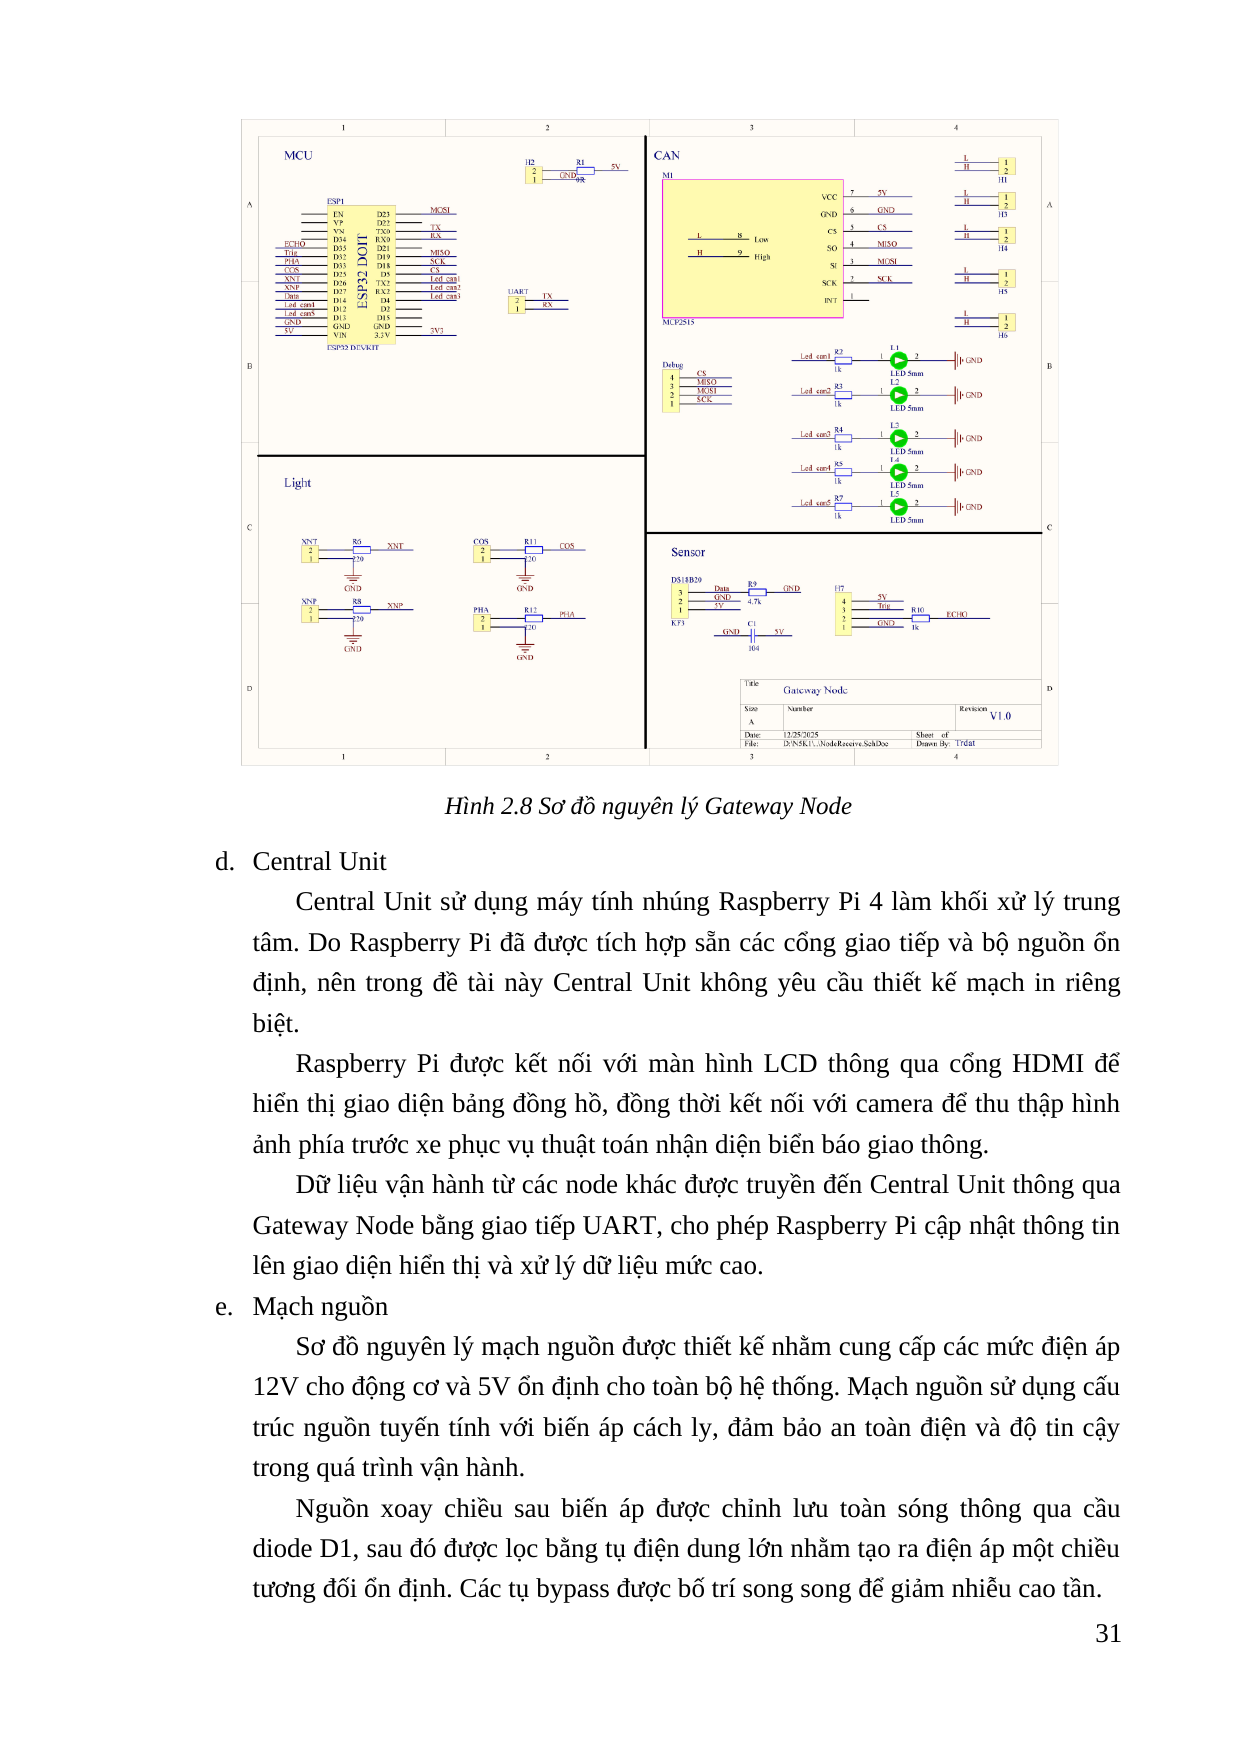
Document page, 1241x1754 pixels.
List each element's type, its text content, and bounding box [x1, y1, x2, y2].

list Raspberry Pi được kết nối với màn hình LCD thông qua cổng HDMI để hiển thị giao diện bảng đồng hồ, đồng thời kết nối với camera để thu thập hình ảnh phía trước xe phục vụ thuật toán nhận diện biển báo giao thông. [252, 1047, 1122, 1159]
picture [240, 118, 1059, 766]
list Central Unit sử dụng máy tính nhúng Raspberry Pi 4 làm khối xử lý trung tâm. Do Raspberry Pi đã được tích hợp sẵn các cổng giao tiếp và bộ nguồn ổn định, nên trong đề tài này Central Unit không yêu cầu thiết kế mạch in riêng biệt. [252, 885, 1122, 1038]
list Central Unit [215, 845, 1122, 876]
list Nguồn xoay chiều sau biến áp được chỉnh lưu toàn sóng thông qua cầu diode D1, sau đó được lọc bằng tụ điện dung lớn nhằm tạo ra điện áp một chiều tương đối ổn định. Các tụ bypass được bố trí song song để giảm nhiễu cao tần. [252, 1492, 1122, 1604]
list Mạch nguồn [215, 1289, 1122, 1321]
list Dữ liệu vận hành từ các node khác được truyền đến Central Unit thông qua Gateway Node bằng giao tiếp UART, cho phép Raspberry Pi cập nhật thông tin lên giao diện hiển thị và xử lý dữ liệu mức cao. [252, 1168, 1122, 1280]
text Hình 2.8 Sơ đồ nguyên lý Gateway Node [177, 791, 1122, 820]
list Sơ đồ nguyên lý mạch nguồn được thiết kế nhằm cung cấp các mức điện áp 12V cho động cơ và 5V ổn định cho toàn bộ hệ thống. Mạch nguồn sử dụng cấu trúc nguồn tuyến tính với biến áp cách ly, đảm bảo an toàn điện và độ tin cậy trong quá trình vận hành. [252, 1330, 1122, 1482]
